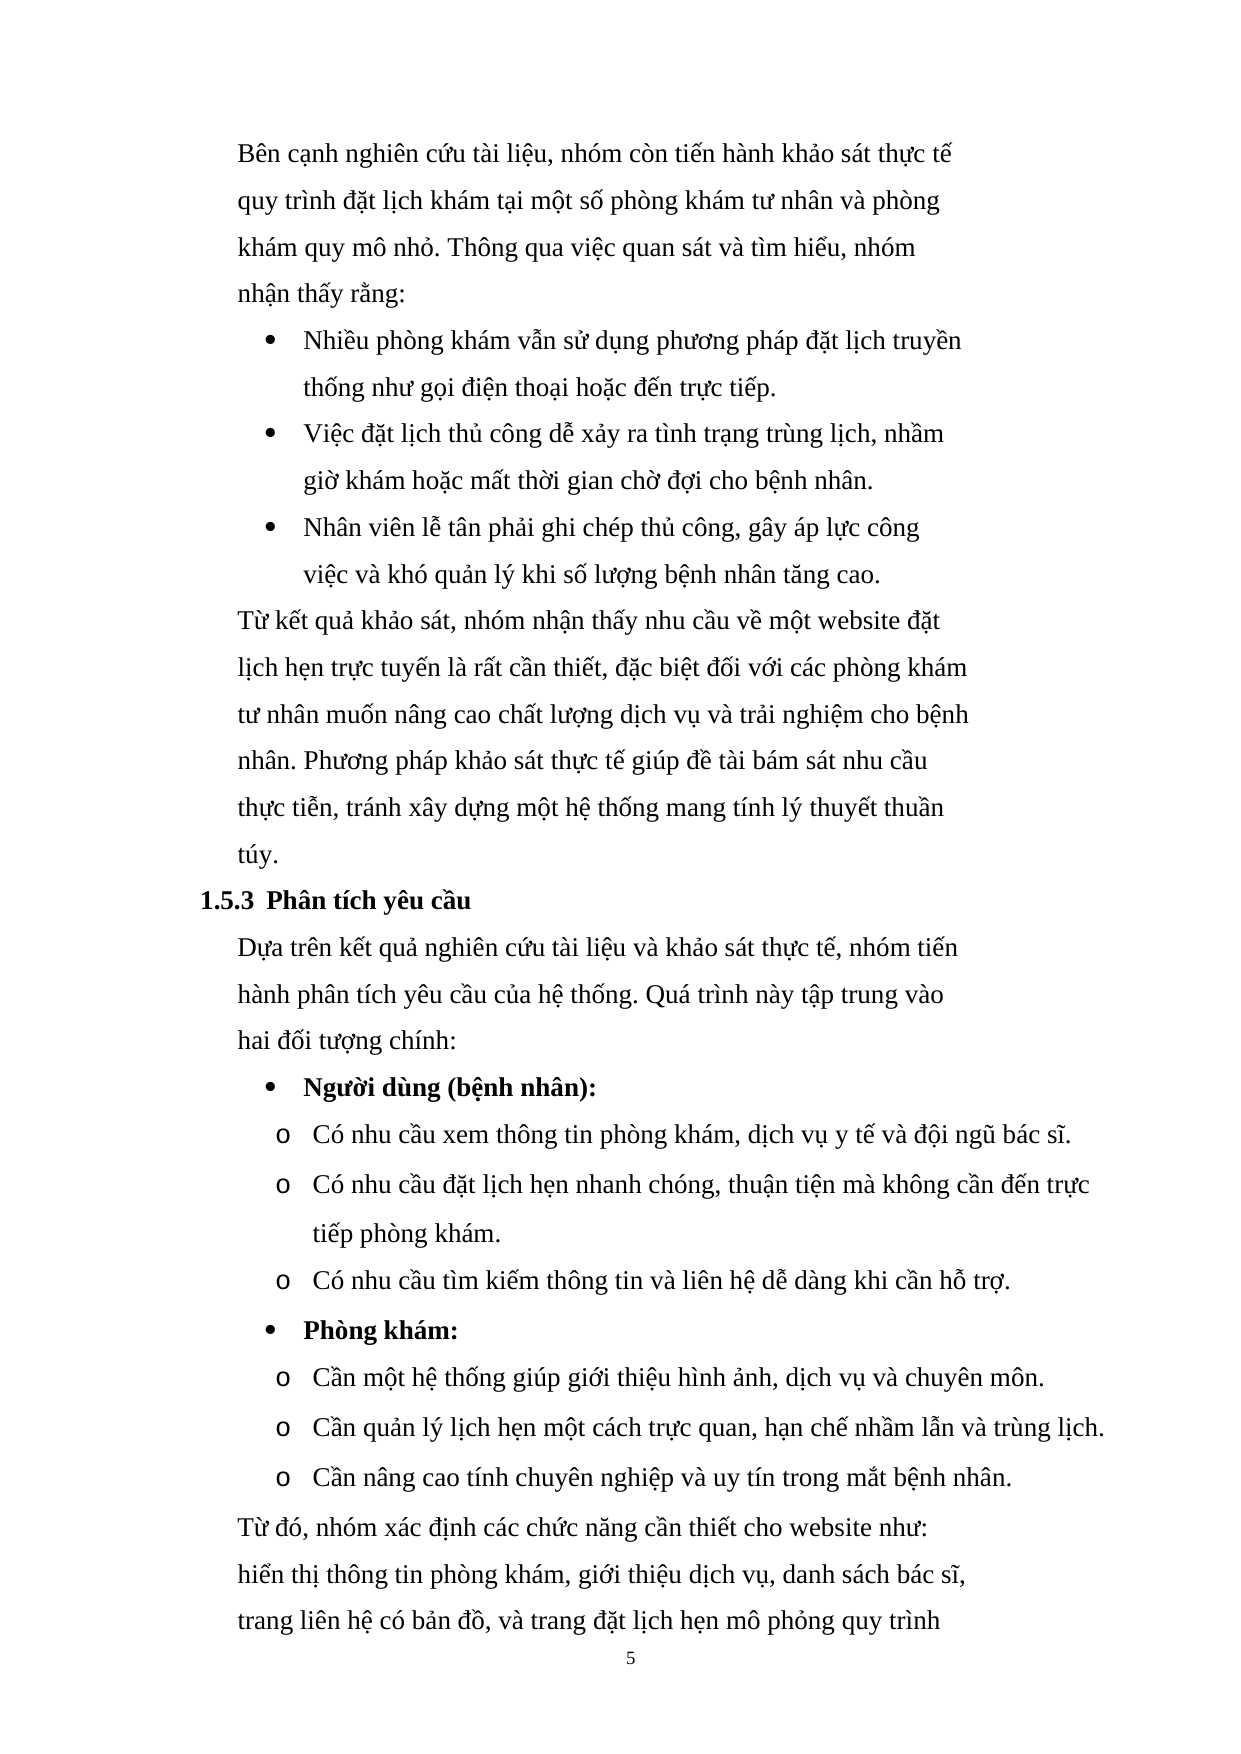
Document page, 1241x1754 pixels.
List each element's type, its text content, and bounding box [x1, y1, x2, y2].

list Nhân viên lễ tân phải ghi chép thủ công, gây áp lực công việc và khó quản lý khi số lượng bệnh nhân tăng cao. [266, 511, 970, 589]
list Bên cạnh nghiên cứu tài liệu, nhóm còn tiến hành khảo sát thực tế quy trình đặt lịch khám tại một số phòng khám tư nhân và phòng khám quy mô nhỏ. Thông qua việc quan sát và tìm hiểu, nhóm nhận thấy rằng: [237, 137, 970, 309]
list Cần nâng cao tính chuyên nghiệp và uy tín trong mắt bệnh nhân. [275, 1461, 1122, 1494]
list Phân tích yêu cầu [200, 884, 970, 916]
list Nhiều phòng khám vẫn sử dụng phương pháp đặt lịch truyền thống như gọi điện thoại hoặc đến trực tiếp. [266, 324, 970, 402]
list Phòng khám: [266, 1314, 970, 1345]
list Có nhu cầu tìm kiếm thông tin và liên hệ dễ dàng khi cần hỗ trợ. [275, 1264, 1122, 1297]
list Cần một hệ thống giúp giới thiệu hình ảnh, dịch vụ và chuyên môn. [275, 1361, 1122, 1394]
list Người dùng (bệnh nhân): [266, 1071, 970, 1102]
list Có nhu cầu đặt lịch hẹn nhanh chóng, thuận tiện mà không cần đến trực tiếp phòng khám. [275, 1168, 1122, 1248]
list Có nhu cầu xem thông tin phòng khám, dịch vụ y tế và đội ngũ bác sĩ. [275, 1118, 1122, 1151]
list Việc đặt lịch thủ công dễ xảy ra tình trạng trùng lịch, nhầm giờ khám hoặc mất thời gian chờ đợi cho bệnh nhân. [266, 418, 970, 496]
list Cần quản lý lịch hẹn một cách trực quan, hạn chế nhầm lẫn và trùng lịch. [275, 1411, 1122, 1444]
list Dựa trên kết quả nghiên cứu tài liệu và khảo sát thực tế, nhóm tiến hành phân tích yêu cầu của hệ thống. Quá trình này tập trung vào hai đối tượng chính: [237, 931, 970, 1056]
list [237, 1511, 970, 1636]
list Từ kết quả khảo sát, nhóm nhận thấy nhu cầu về một website đặt lịch hẹn trực tuyến là rất cần thiết, đặc biệt đối với các phòng khám tư nhân muốn nâng cao chất lượng dịch vụ và trải nghiệm cho bệnh nhân. Phương pháp khảo sát thực tế giúp đề tài bám sát nhu cầu thực tiễn, tránh xây dựng một hệ thống mang tính lý thuyết thuần túy. [237, 604, 970, 869]
